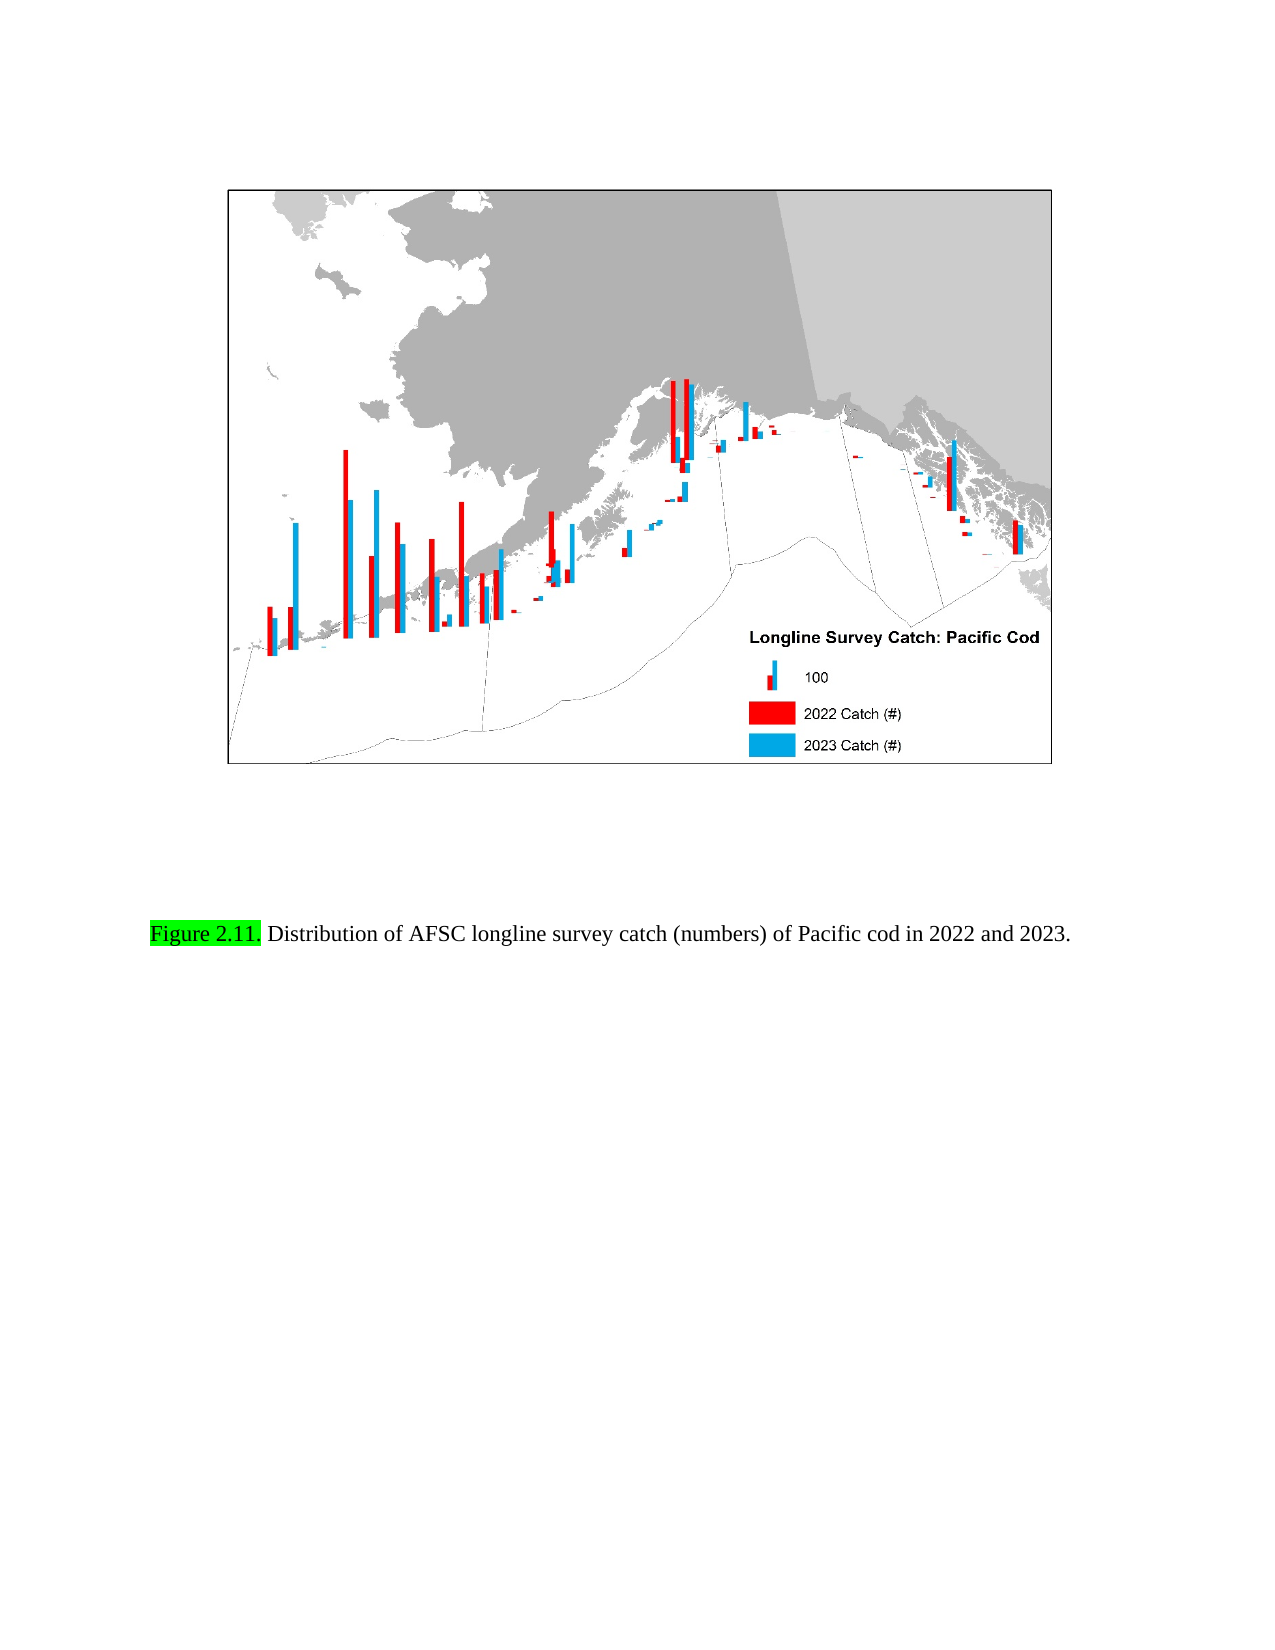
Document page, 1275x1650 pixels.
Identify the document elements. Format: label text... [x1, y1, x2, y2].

subtitle Figure 2.11. Distribution of AFSC longline survey catch (numbers) of Pacific cod in 2022 and 2023. [261, 920, 1125, 946]
picture [150, 150, 1125, 904]
